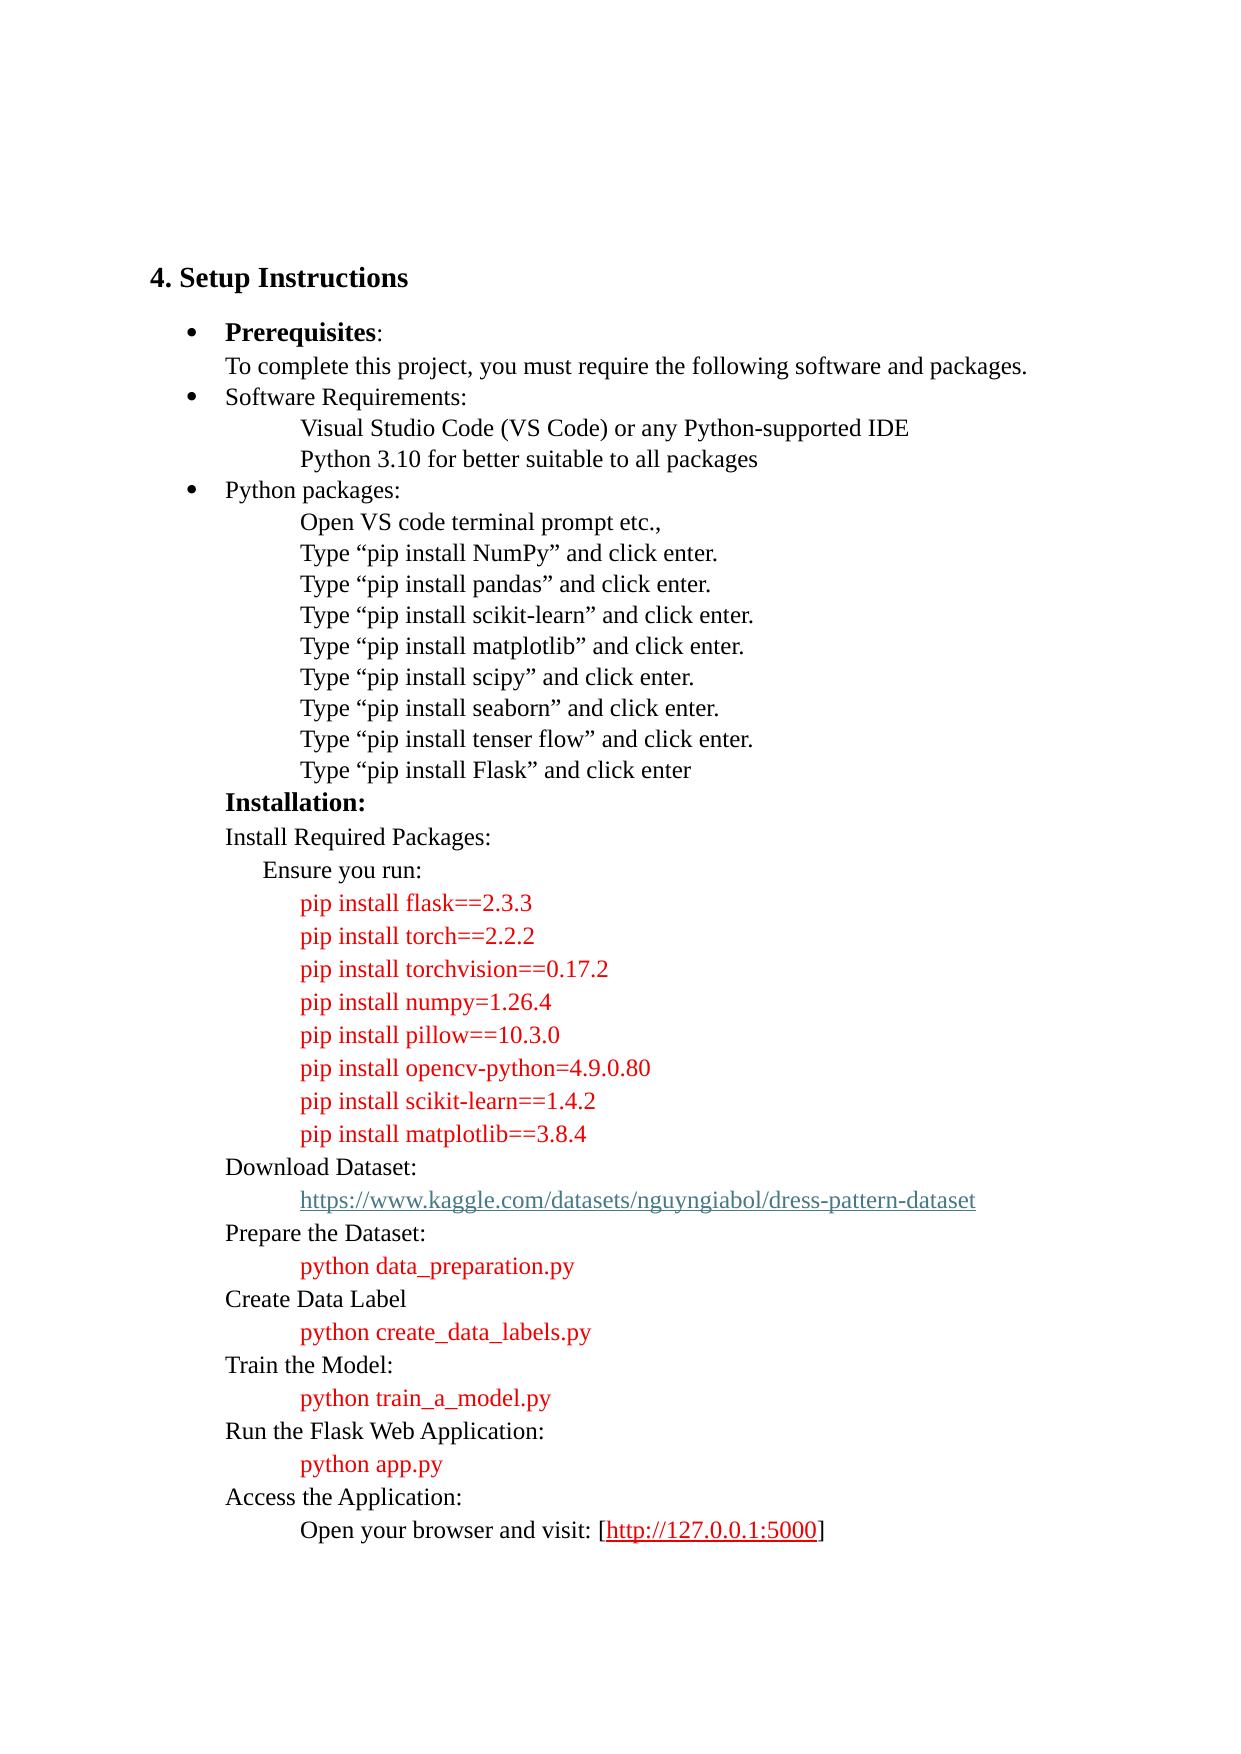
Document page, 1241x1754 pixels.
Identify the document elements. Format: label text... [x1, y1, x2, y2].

list Open your browser and visit: [http://127.0.0.1:5000] [262, 1515, 1090, 1544]
list pip install matplotlib==3.8.4 [262, 1119, 1090, 1148]
list Type “pip install tenser flow” and click enter. [262, 724, 1090, 753]
list Access the Application: [187, 1482, 1090, 1511]
list Type “pip install scikit-learn” and click enter. [262, 600, 1090, 628]
list Download Dataset: [187, 1152, 1090, 1181]
list Ensure you run: [262, 855, 1090, 883]
list Type “pip install scipy” and click enter. [262, 662, 1090, 691]
list https://www.kaggle.com/datasets/nguyngiabol/dress-pattern-dataset [262, 1185, 1090, 1214]
list python create_data_labels.py [262, 1317, 1090, 1346]
list pip install numpy=1.26.4 [262, 987, 1090, 1016]
list Prerequisites: [187, 316, 1090, 347]
list To complete this project, you must require the following software and packages. [225, 351, 1090, 380]
list pip install torch==2.2.2 [262, 921, 1090, 949]
list Type “pip install Flask” and click enter [262, 755, 1090, 784]
list Type “pip install pandas” and click enter. [262, 569, 1090, 597]
list Type “pip install matplotlib” and click enter. [262, 631, 1090, 659]
list Visual Studio Code (VS Code) or any Python-supported IDE [262, 413, 1090, 442]
list Train the Model: [187, 1350, 1090, 1379]
list Python 3.10 for better suitable to all packages [262, 444, 1090, 473]
text 4. Setup Instructions [150, 260, 1090, 294]
list Type “pip install NumPy” and click enter. [262, 538, 1090, 566]
list python data_preparation.py [262, 1251, 1090, 1280]
list pip install opencv-python=4.9.0.80 [262, 1053, 1090, 1082]
list Run the Flask Web Application: [187, 1416, 1090, 1445]
list Open VS code terminal prompt etc., [262, 507, 1090, 535]
list pip install scikit-learn==1.4.2 [262, 1086, 1090, 1114]
list python app.py [262, 1449, 1090, 1478]
list Installation: [187, 786, 1090, 817]
list pip install flask==2.3.3 [262, 888, 1090, 916]
list Software Requirements: [187, 382, 1090, 411]
list Create Data Label [187, 1284, 1090, 1313]
list pip install pillow==10.3.0 [262, 1020, 1090, 1048]
list Python packages: [187, 476, 1090, 504]
list python train_a_model.py [262, 1383, 1090, 1412]
list pip install torchvision==0.17.2 [262, 954, 1090, 982]
list Type “pip install seaborn” and click enter. [262, 693, 1090, 722]
list Install Required Packages: [187, 822, 1090, 850]
list Prepare the Dataset: [187, 1218, 1090, 1247]
